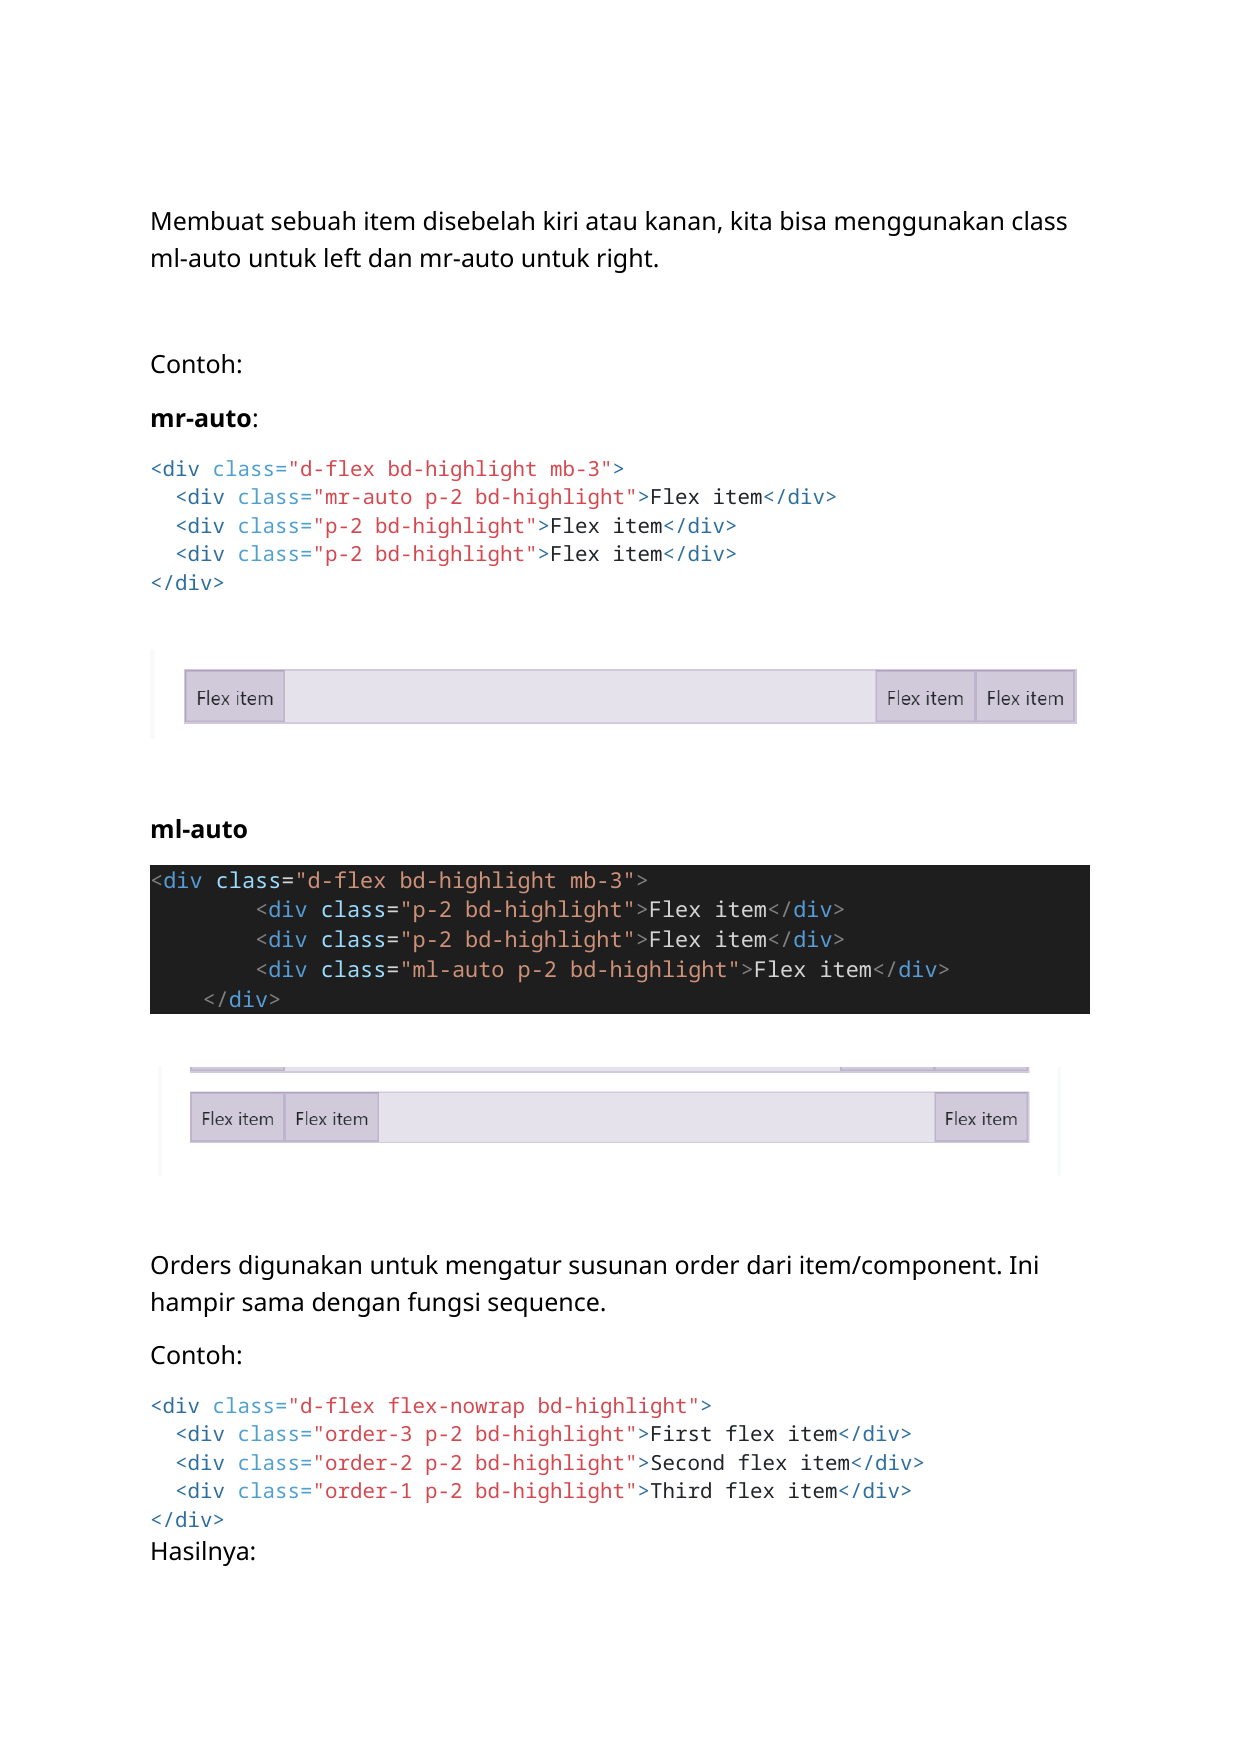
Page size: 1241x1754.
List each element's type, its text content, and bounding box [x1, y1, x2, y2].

text <div class="ml-auto p-2 bd-highlight">Flex item</div> [150, 954, 1090, 984]
text <div class="p-2 bd-highlight">Flex item</div> [150, 894, 1090, 924]
text </div> [150, 984, 1090, 1014]
text ml-auto [150, 811, 1090, 845]
text <div class="mr-auto p-2 bd-highlight">Flex item</div> [150, 482, 1090, 511]
text <div class="p-2 bd-highlight">Flex item</div> [150, 924, 1090, 954]
text Membuat sebuah item disebelah kiri atau kanan, kita bisa menggunakan class ml-auto untuk left dan mr-auto untuk right. [150, 203, 1090, 274]
text </div> [150, 1505, 1090, 1533]
text <div class="d-flex bd-highlight mb-3"> [150, 865, 1090, 894]
picture [150, 1067, 1091, 1176]
text <div class="d-flex flex-nowrap bd-highlight"> [150, 1391, 1090, 1419]
text <div class="order-3 p-2 bd-highlight">First flex item</div> [150, 1419, 1090, 1448]
picture [150, 649, 1091, 739]
text <div class="order-2 p-2 bd-highlight">Second flex item</div> [150, 1448, 1090, 1476]
text Contoh: [150, 347, 1090, 381]
text Hasilnya: [150, 1533, 1090, 1567]
text Orders digunakan untuk mengatur susunan order dari item/component. Ini hampir sama dengan fungsi sequence. [150, 1247, 1090, 1318]
text <div class="order-1 p-2 bd-highlight">Third flex item</div> [150, 1476, 1090, 1505]
text Contoh: [150, 1338, 1090, 1372]
text <div class="p-2 bd-highlight">Flex item</div> [150, 539, 1090, 568]
text mr-auto: [150, 401, 1090, 434]
text </div> [150, 568, 1090, 596]
text <div class="p-2 bd-highlight">Flex item</div> [150, 511, 1090, 539]
text <div class="d-flex bd-highlight mb-3"> [150, 454, 1090, 482]
